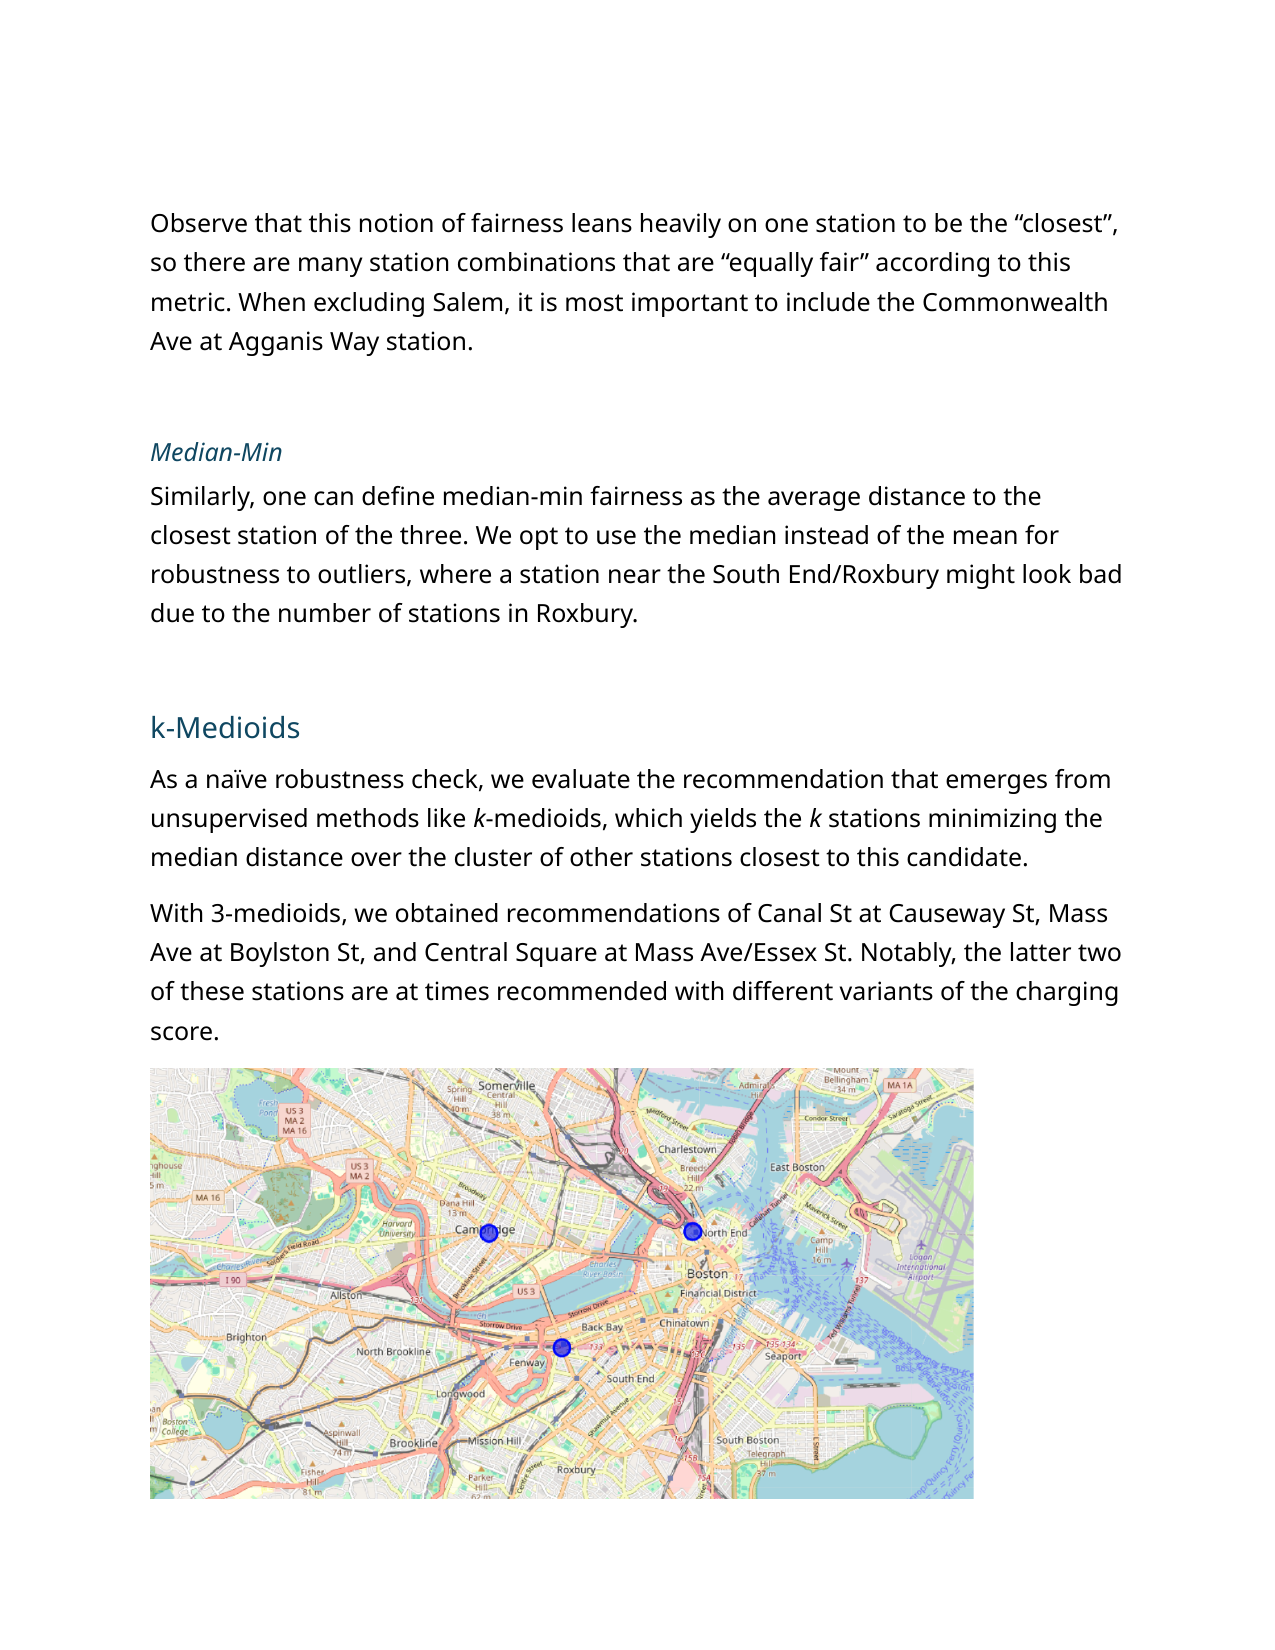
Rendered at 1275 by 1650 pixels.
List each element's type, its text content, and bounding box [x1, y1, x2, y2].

text Similarly, one can define median-min fairness as the average distance to the closest station of the three. We opt to use the median instead of the mean for robustness to outliers, where a station near the South End/Roxbury might look bad due to the number of stations in Roxbury. [150, 478, 1125, 630]
text With 3-medioids, we obtained recommendations of Canal St at Causeway St, Mass Ave at Boylston St, and Central Square at Mass Ave/Essex St. Notably, the latter two of these stations are at times recommended with different variants of the charging score. [150, 896, 1125, 1047]
picture [150, 1068, 974, 1499]
text As a naïve robustness check, we evaluate the recommendation that emerges from unsupervised methods like k-medioids, which yields the k stations minimizing the median distance over the cluster of other stations closest to this candidate. [150, 761, 1125, 874]
text Observe that this notion of fairness leans heavily on one station to be the “closest”, so there are many station combinations that are “equally fair” according to this metric. When excluding Salem, it is most important to include the Commonwealth Ave at Agganis Way station. [150, 206, 1125, 357]
subtitle Median-Min [150, 435, 1125, 469]
subtitle k-Medioids [150, 707, 1125, 747]
